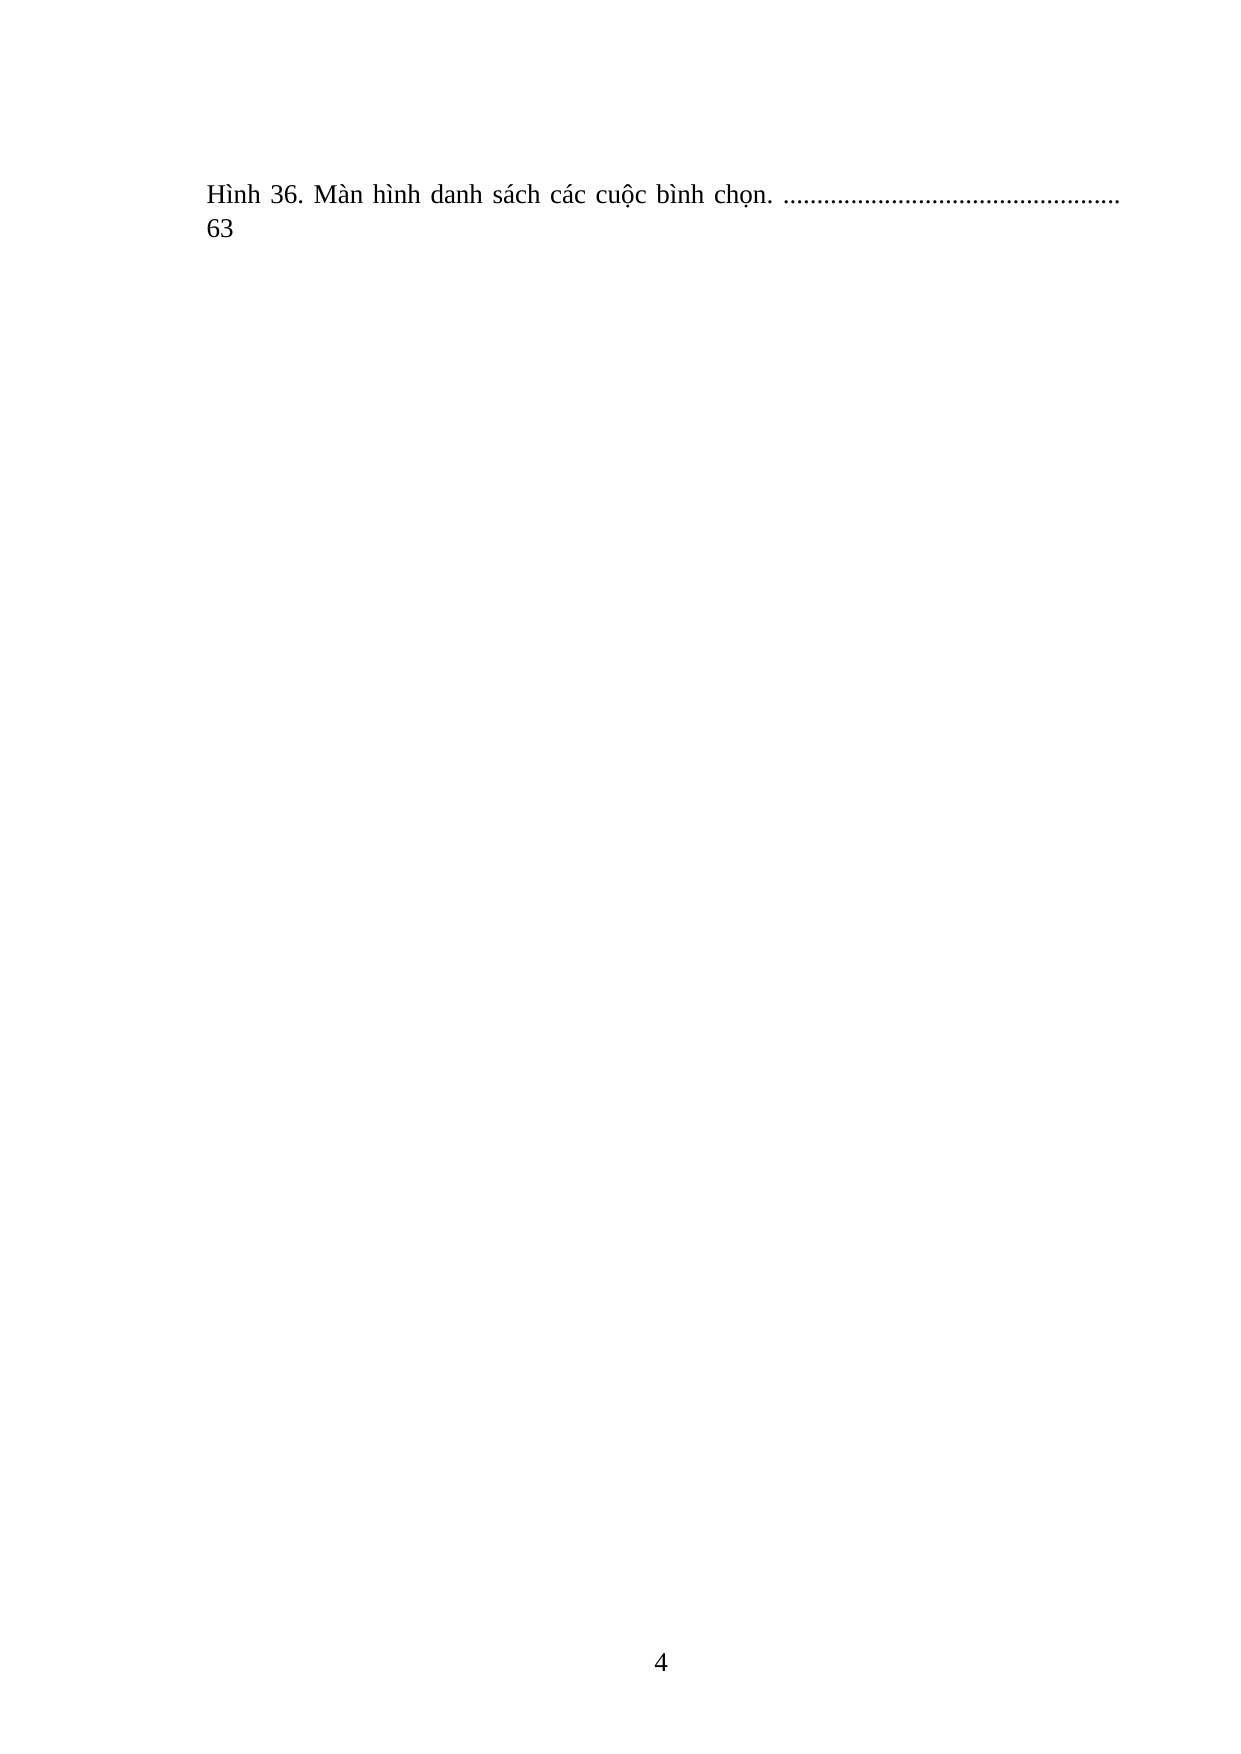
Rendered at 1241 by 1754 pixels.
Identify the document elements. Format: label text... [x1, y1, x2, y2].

text Hình 36. Màn hình danh sách các cuộc bình chọn. .................................................. 63 [206, 178, 1122, 243]
